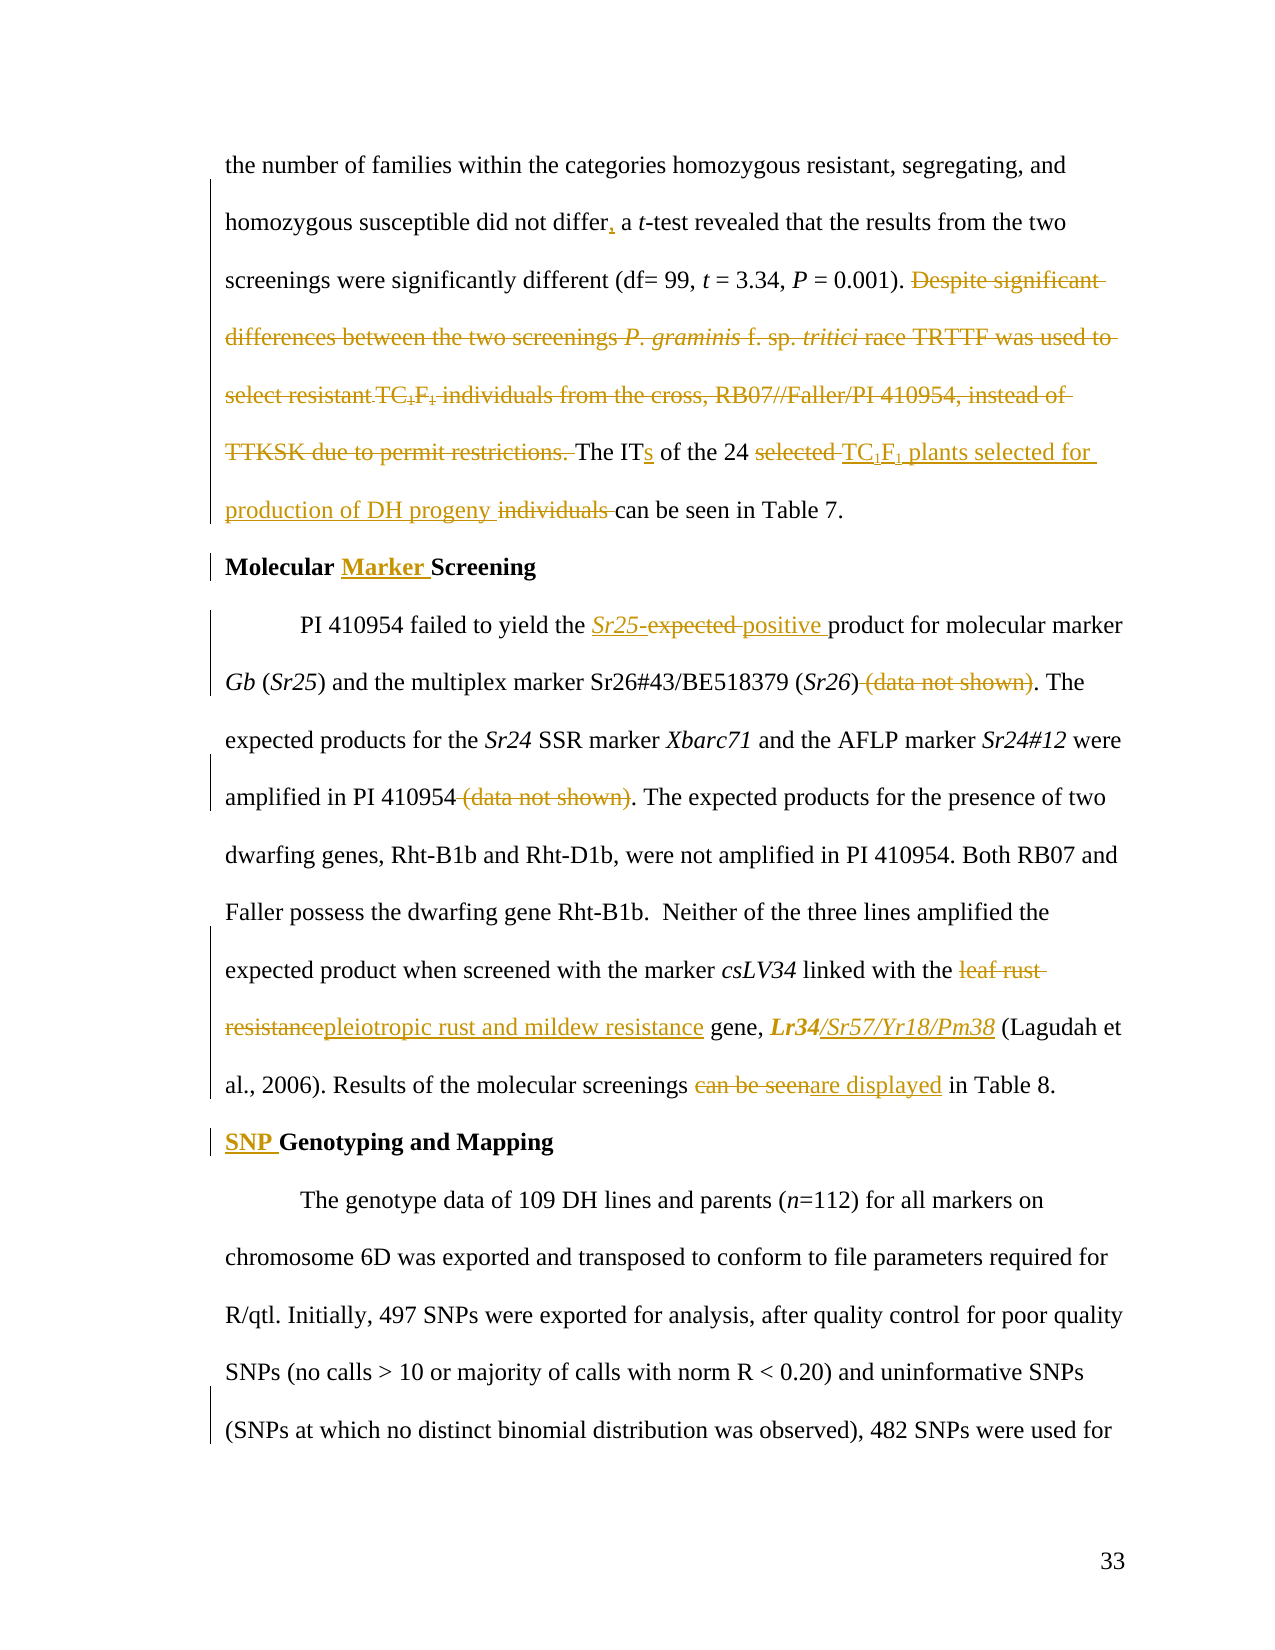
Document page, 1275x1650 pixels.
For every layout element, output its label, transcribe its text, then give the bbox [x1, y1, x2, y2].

text Genotyping and Mapping [225, 1127, 1125, 1156]
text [225, 1185, 1125, 1444]
text PI 410954 failed to yield the product for molecular marker Gb (Sr25) and the multiplex marker Sr26#43/BE518379 (Sr26). The expected products for the Sr24 SSR marker Xbarc71 and the AFLP marker Sr24#12 were amplified in PI 410954. The expected products for the presence of two dwarfing genes, Rht-B1b and Rht-D1b, were not amplified in PI 410954. Both RB07 and Faller possess the dwarfing gene Rht-B1b. Neither of the three lines amplified the expected product when screened with the marker csLV34 linked with the gene, Lr34 (Lagudah et al., 2006). Results of the molecular screenings in Table 8. [225, 610, 1125, 1099]
text Molecular Screening [225, 552, 1125, 581]
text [225, 150, 1125, 524]
